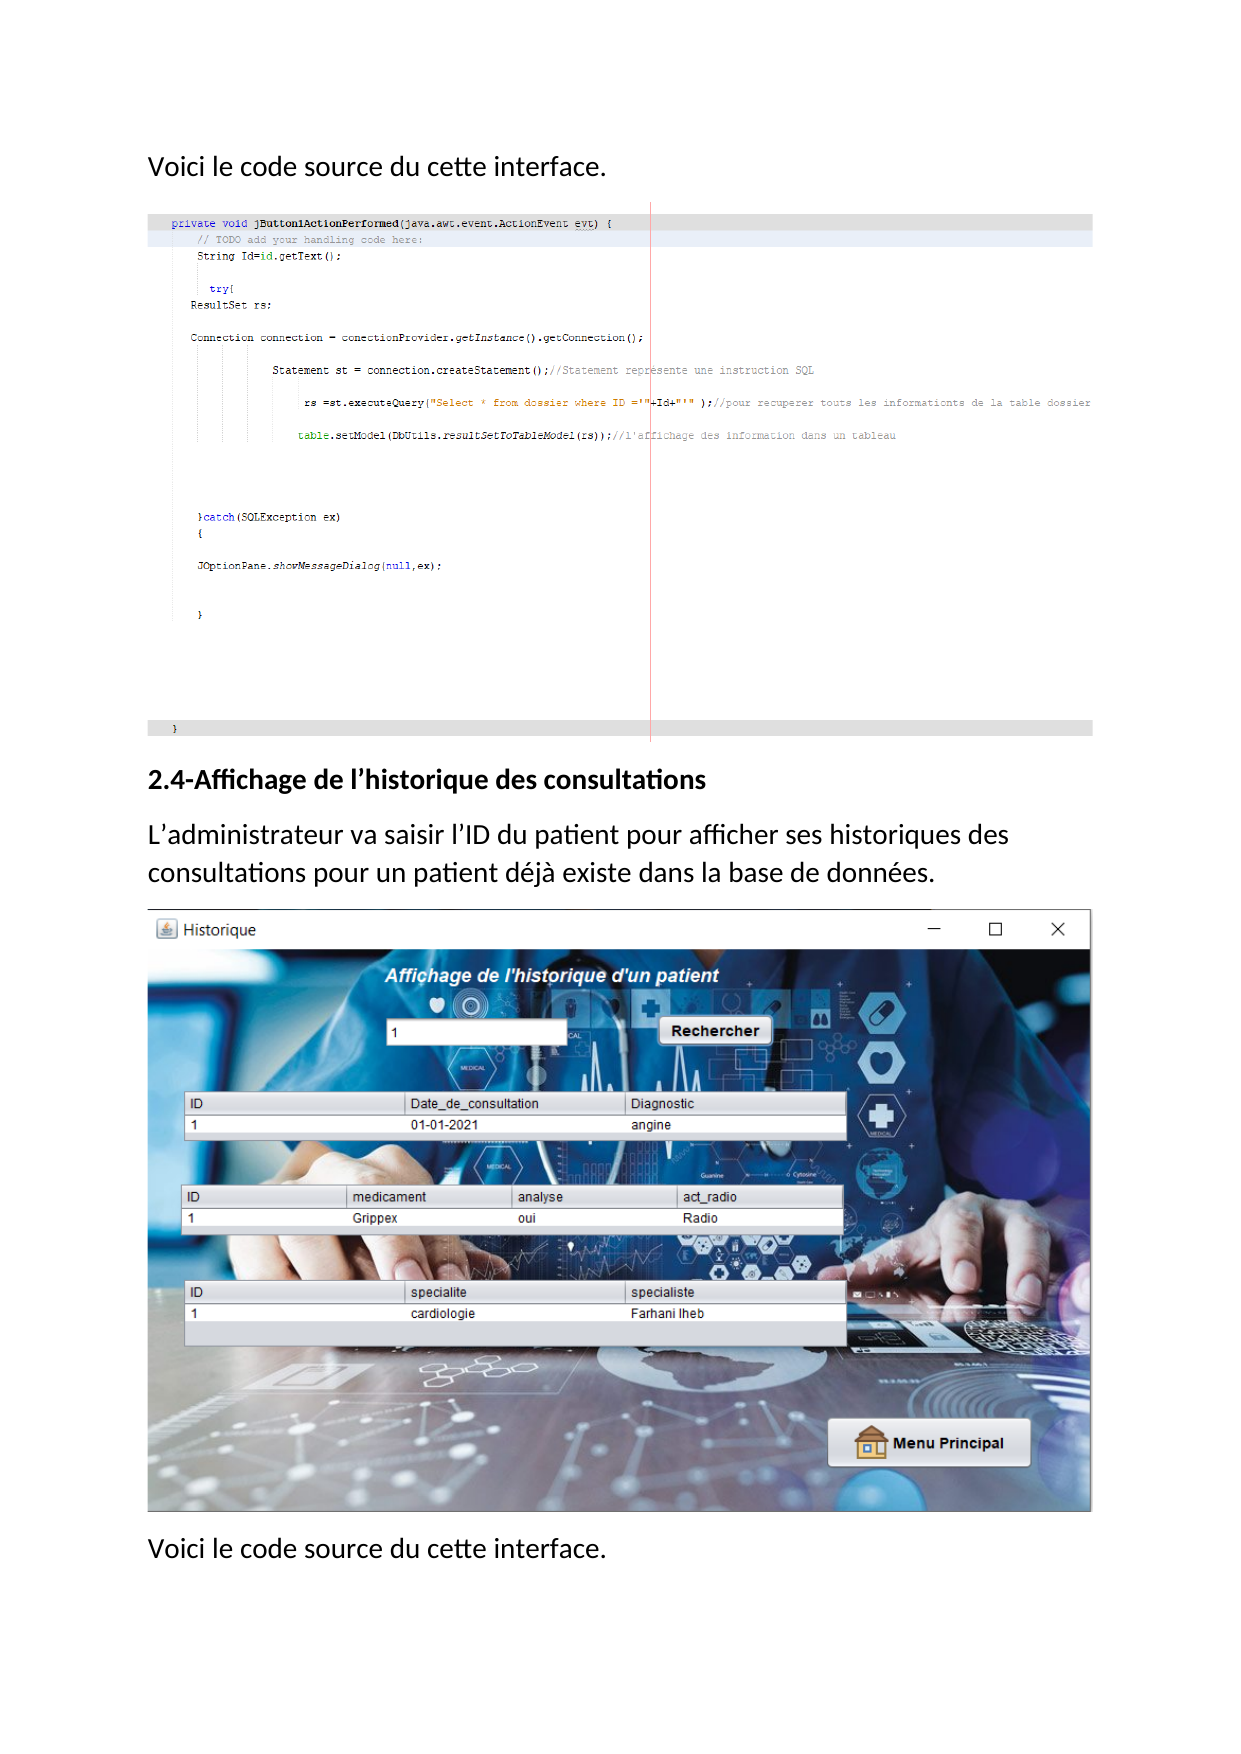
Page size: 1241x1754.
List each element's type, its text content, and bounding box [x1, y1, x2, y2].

text 2.4-Affichage de l’historique des consultations [148, 761, 1093, 796]
text Voici le code source du cette interface. [148, 148, 1093, 183]
picture [147, 909, 1093, 1512]
picture [147, 202, 1093, 742]
text Voici le code source du cette interface. [148, 1530, 1093, 1566]
text L’administrateur va saisir l’ID du patient pour afficher ses historiques des consultations pour un patient déjà existe dans la base de données. [148, 816, 1093, 890]
